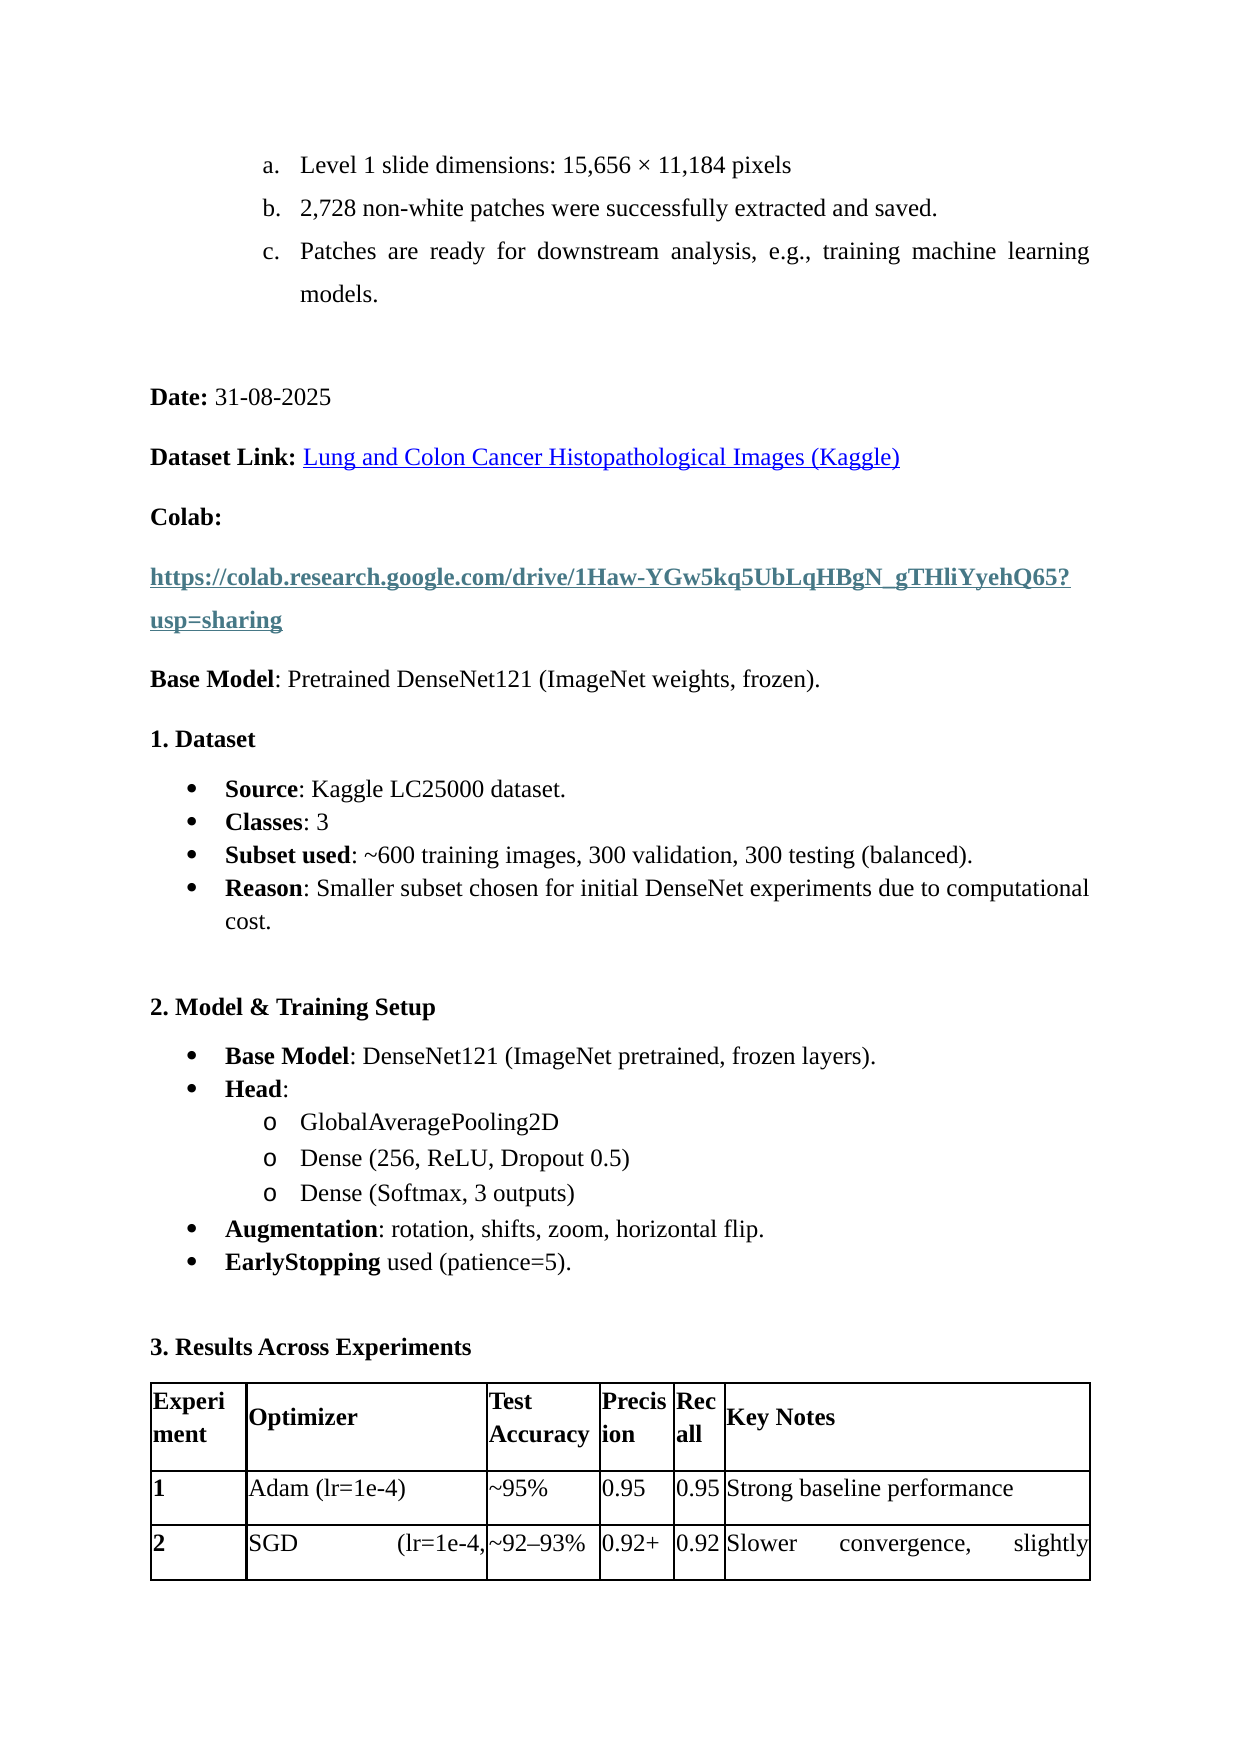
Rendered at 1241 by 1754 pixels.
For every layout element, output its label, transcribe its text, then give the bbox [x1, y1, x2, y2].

list EarlyStopping used (patience=5). [187, 1247, 1090, 1276]
table_cell 0.92+ [675, 1526, 724, 1578]
table_header Precision [601, 1384, 673, 1469]
list Base Model: DenseNet121 (ImageNet pretrained, frozen layers). [187, 1041, 1090, 1070]
list Dense (Softmax, 3 outputs) [262, 1178, 1090, 1209]
list Augmentation: rotation, shifts, zoom, horizontal flip. [187, 1214, 1090, 1242]
list GlobalAveragePooling2D [262, 1107, 1090, 1138]
table_cell 0.95 [601, 1472, 673, 1524]
list Reason: Smaller subset chosen for initial DenseNet experiments due to computational cost. [187, 873, 1090, 935]
text Dataset Link: Lung and Colon Cancer Histopathological Images (Kaggle) [150, 442, 1090, 471]
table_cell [248, 1526, 486, 1578]
text Base Model: Pretrained DenseNet121 (ImageNet weights, frozen). [150, 664, 1090, 693]
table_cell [726, 1526, 1089, 1578]
table_cell 1 [152, 1472, 245, 1524]
table_cell 0.92+ [601, 1526, 673, 1578]
text 3. Results Across Experiments [150, 1332, 1090, 1361]
list Patches are ready for downstream analysis, e.g., training machine learning models. [262, 236, 1090, 308]
list Head: [187, 1074, 1090, 1103]
table_header Key Notes [726, 1384, 1089, 1469]
list Subset used: ~600 training images, 300 validation, 300 testing (balanced). [187, 840, 1090, 869]
list Dense (256, ReLU, Dropout 0.5) [262, 1143, 1090, 1174]
text 2. Model & Training Setup [150, 992, 1090, 1021]
list 2,728 non-white patches were successfully extracted and saved. [262, 193, 1090, 222]
table_cell 2 [152, 1526, 245, 1578]
text Colab: [150, 502, 1090, 531]
table_header Test Accuracy [488, 1384, 599, 1469]
text 1. Dataset [150, 724, 1090, 753]
table_cell 0.95 [675, 1472, 724, 1524]
table_header Recall [675, 1384, 724, 1469]
table_cell Strong baseline performance [726, 1472, 1089, 1524]
text https://colab.research.google.com/drive/1Haw-YGw5kq5UbLqHBgN_gTHliYyehQ65?usp=sharing [150, 562, 1090, 633]
list Level 1 slide dimensions: 15,656 × 11,184 pixels [262, 150, 1090, 179]
table_header Experiment [152, 1384, 245, 1469]
text Date: 31-08-2025 [150, 382, 1090, 411]
table_cell ~92–93% [488, 1526, 599, 1578]
table_cell Adam (lr=1e-4) [248, 1472, 486, 1524]
table_header Optimizer [248, 1384, 486, 1469]
list Source: Kaggle LC25000 dataset. [187, 774, 1090, 803]
list Classes: 3 [187, 807, 1090, 836]
table_cell ~95% [488, 1472, 599, 1524]
